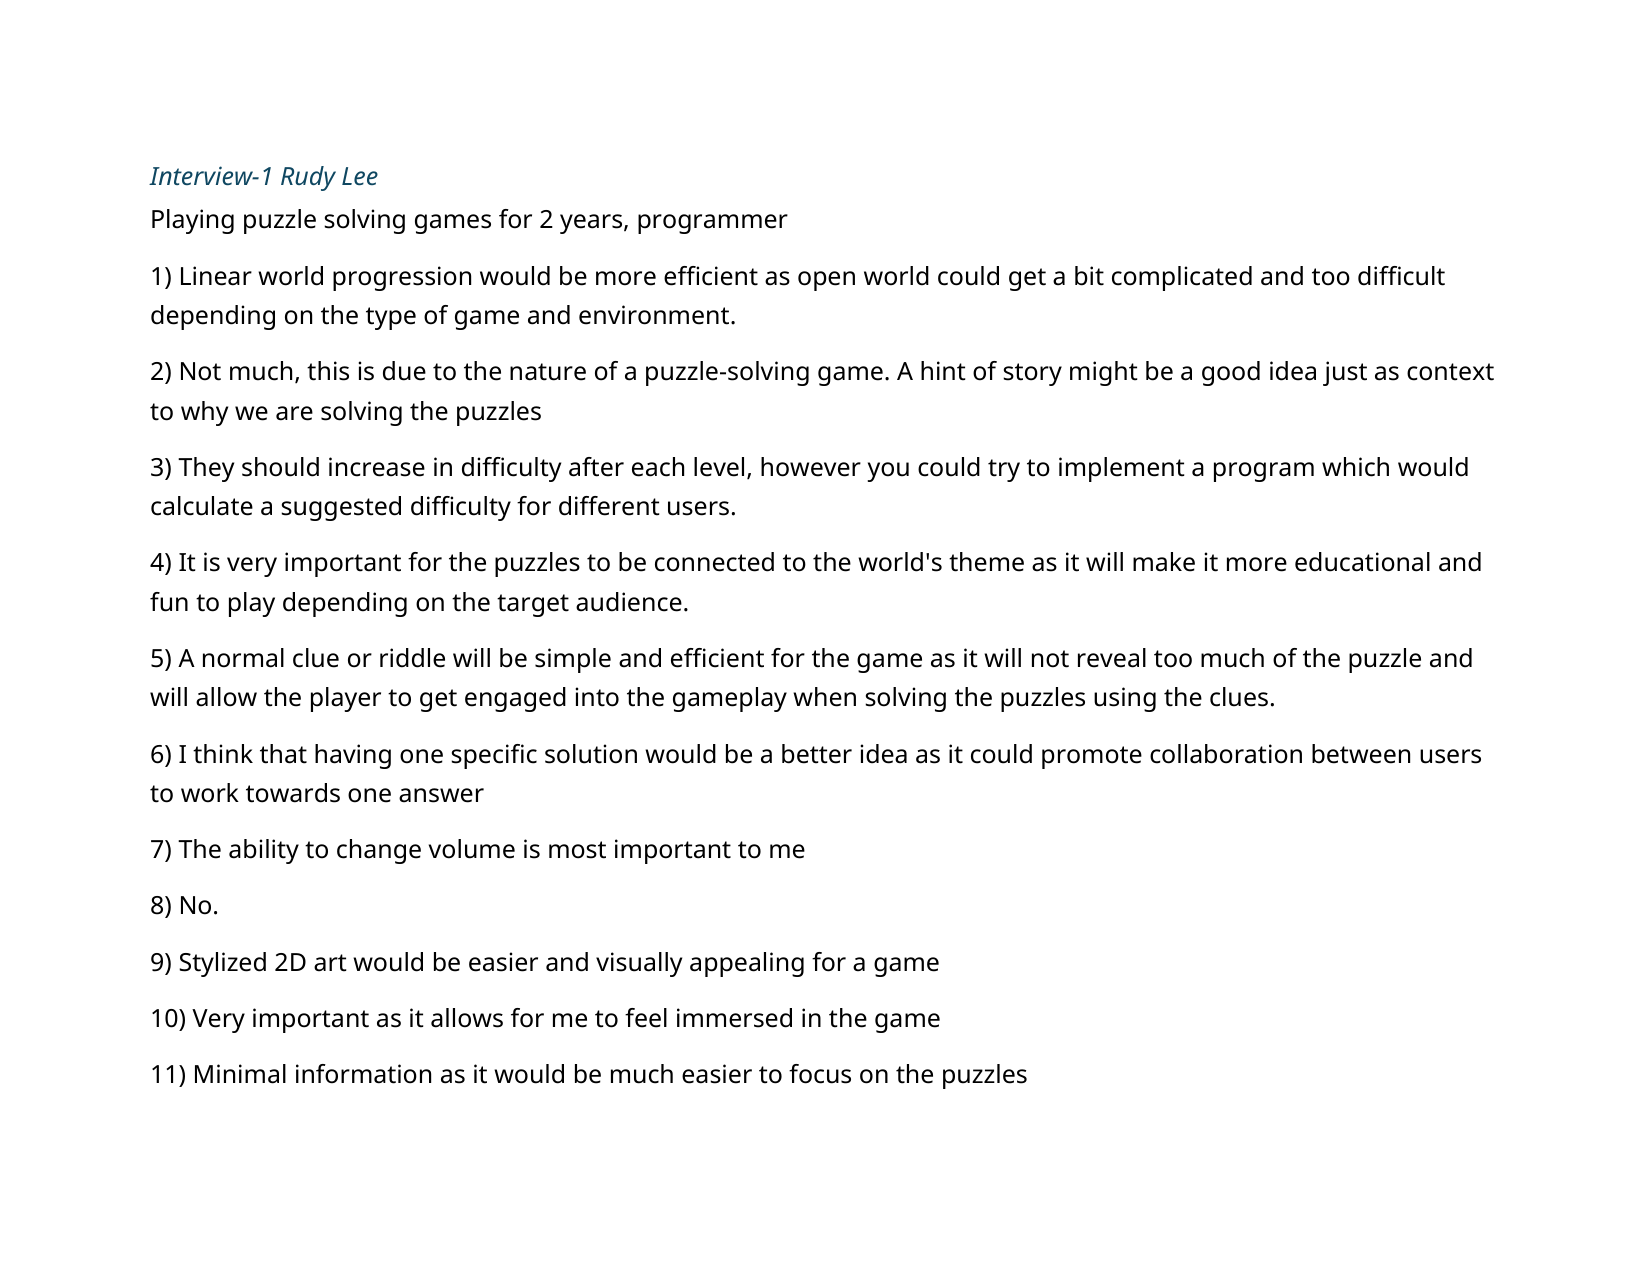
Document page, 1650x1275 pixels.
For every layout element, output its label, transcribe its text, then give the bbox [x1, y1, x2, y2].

text 1) Linear world progression would be more efficient as open world could get a bit complicated and too difficult depending on the type of game and environment. [150, 258, 1500, 332]
text 8) No. [150, 888, 1500, 922]
text 2) Not much, this is due to the nature of a puzzle-solving game. A hint of story might be a good idea just as context to why we are solving the puzzles [150, 354, 1500, 427]
text 11) Minimal information as it would be much easier to focus on the puzzles [150, 1056, 1500, 1091]
text 9) Stylized 2D art would be easier and visually appealing for a game [150, 944, 1500, 978]
subtitle Interview-1 Rudy Lee [150, 158, 1500, 192]
text 4) It is very important for the puzzles to be connected to the world's theme as it will make it more educational and fun to play depending on the target audience. [150, 545, 1500, 618]
text 7) The ability to change volume is most important to me [150, 832, 1500, 866]
text 3) They should increase in difficulty after each level, however you could try to implement a program which would calculate a suggested difficulty for different users. [150, 449, 1500, 523]
text 6) I think that having one specific solution would be a better idea as it could promote collaboration between users to work towards one answer [150, 736, 1500, 810]
text 5) A normal clue or riddle will be simple and efficient for the game as it will not reveal too much of the puzzle and will allow the player to get engaged into the gameplay when solving the puzzles using the clues. [150, 641, 1500, 714]
text Playing puzzle solving games for 2 years, programmer [150, 202, 1500, 236]
text 10) Very important as it allows for me to feel immersed in the game [150, 1000, 1500, 1034]
